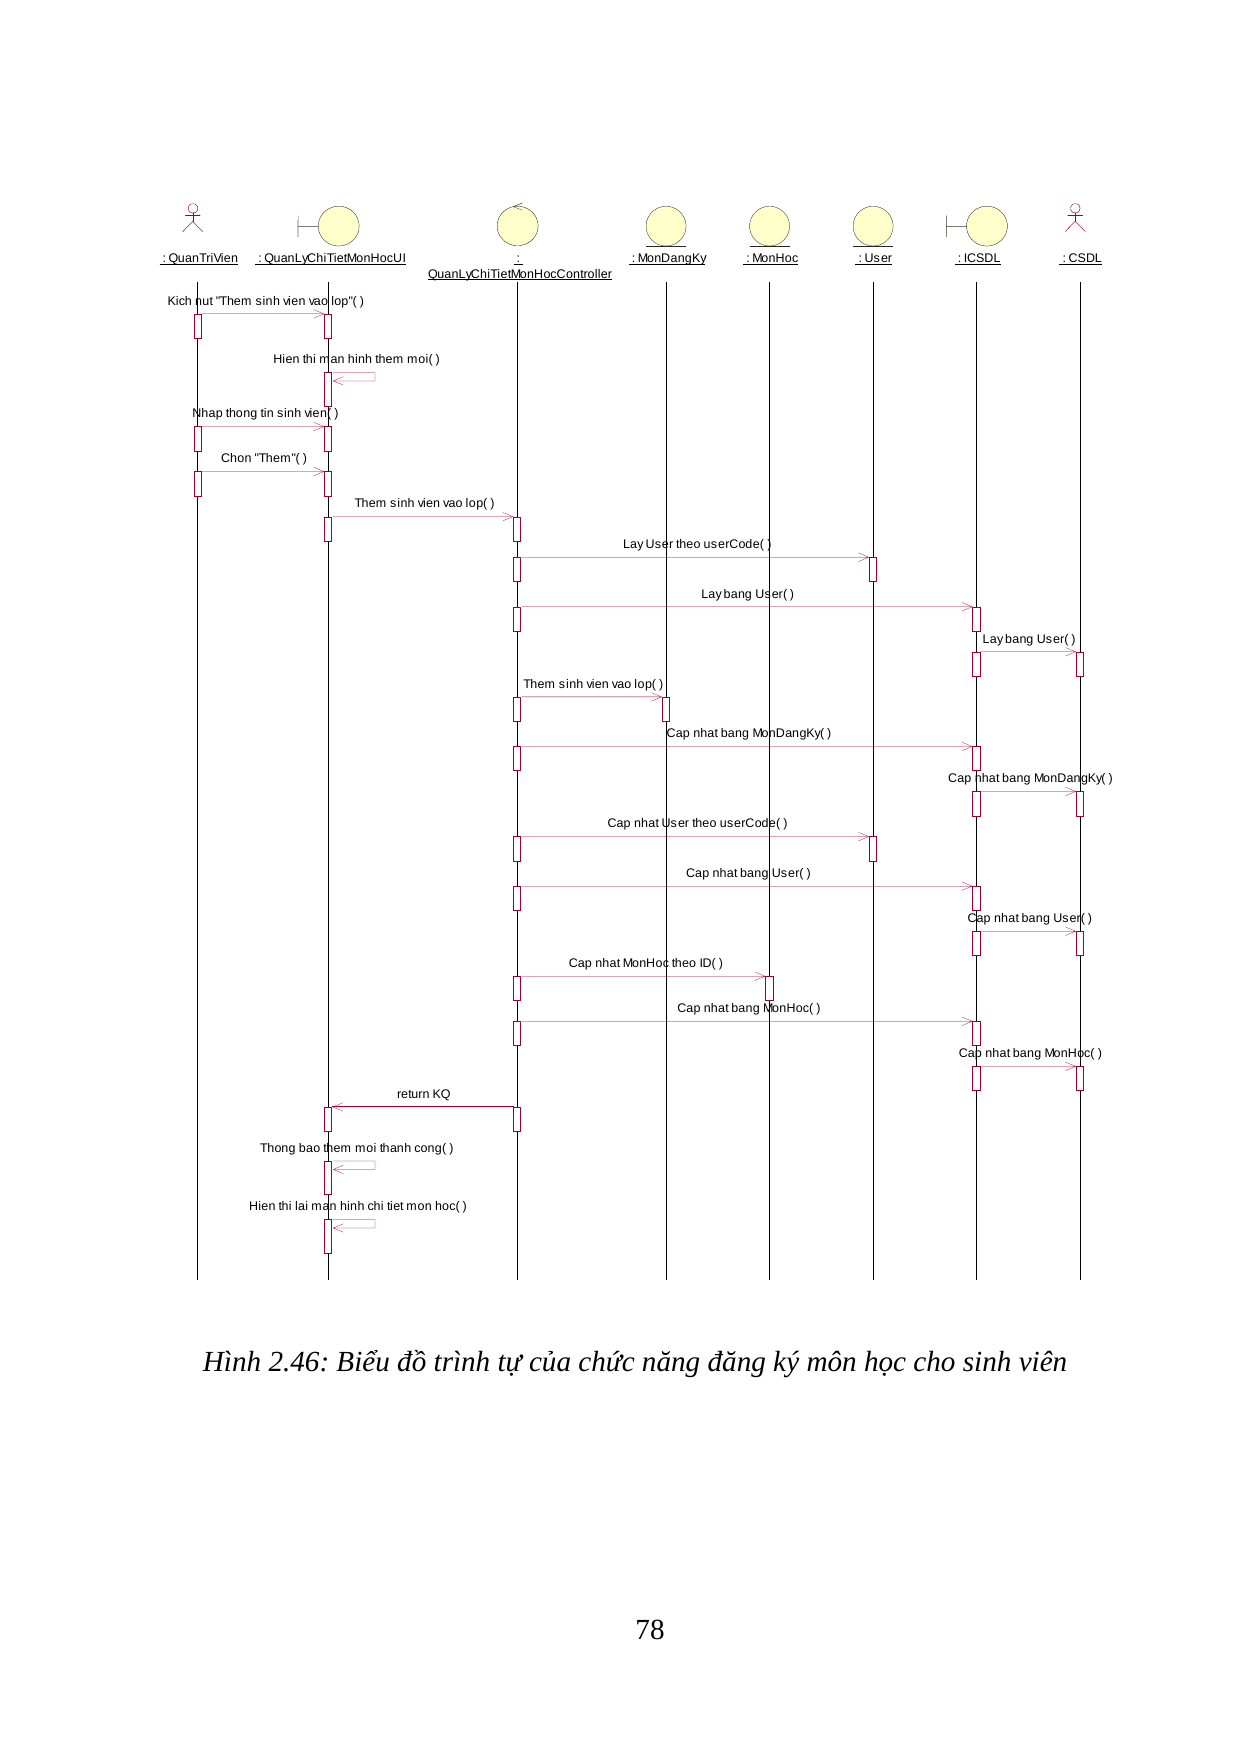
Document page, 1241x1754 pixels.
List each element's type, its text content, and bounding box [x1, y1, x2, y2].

text Hình 2.46: Biểu đồ trình tự của chức năng đăng ký môn học cho sinh viên [177, 1344, 1092, 1378]
